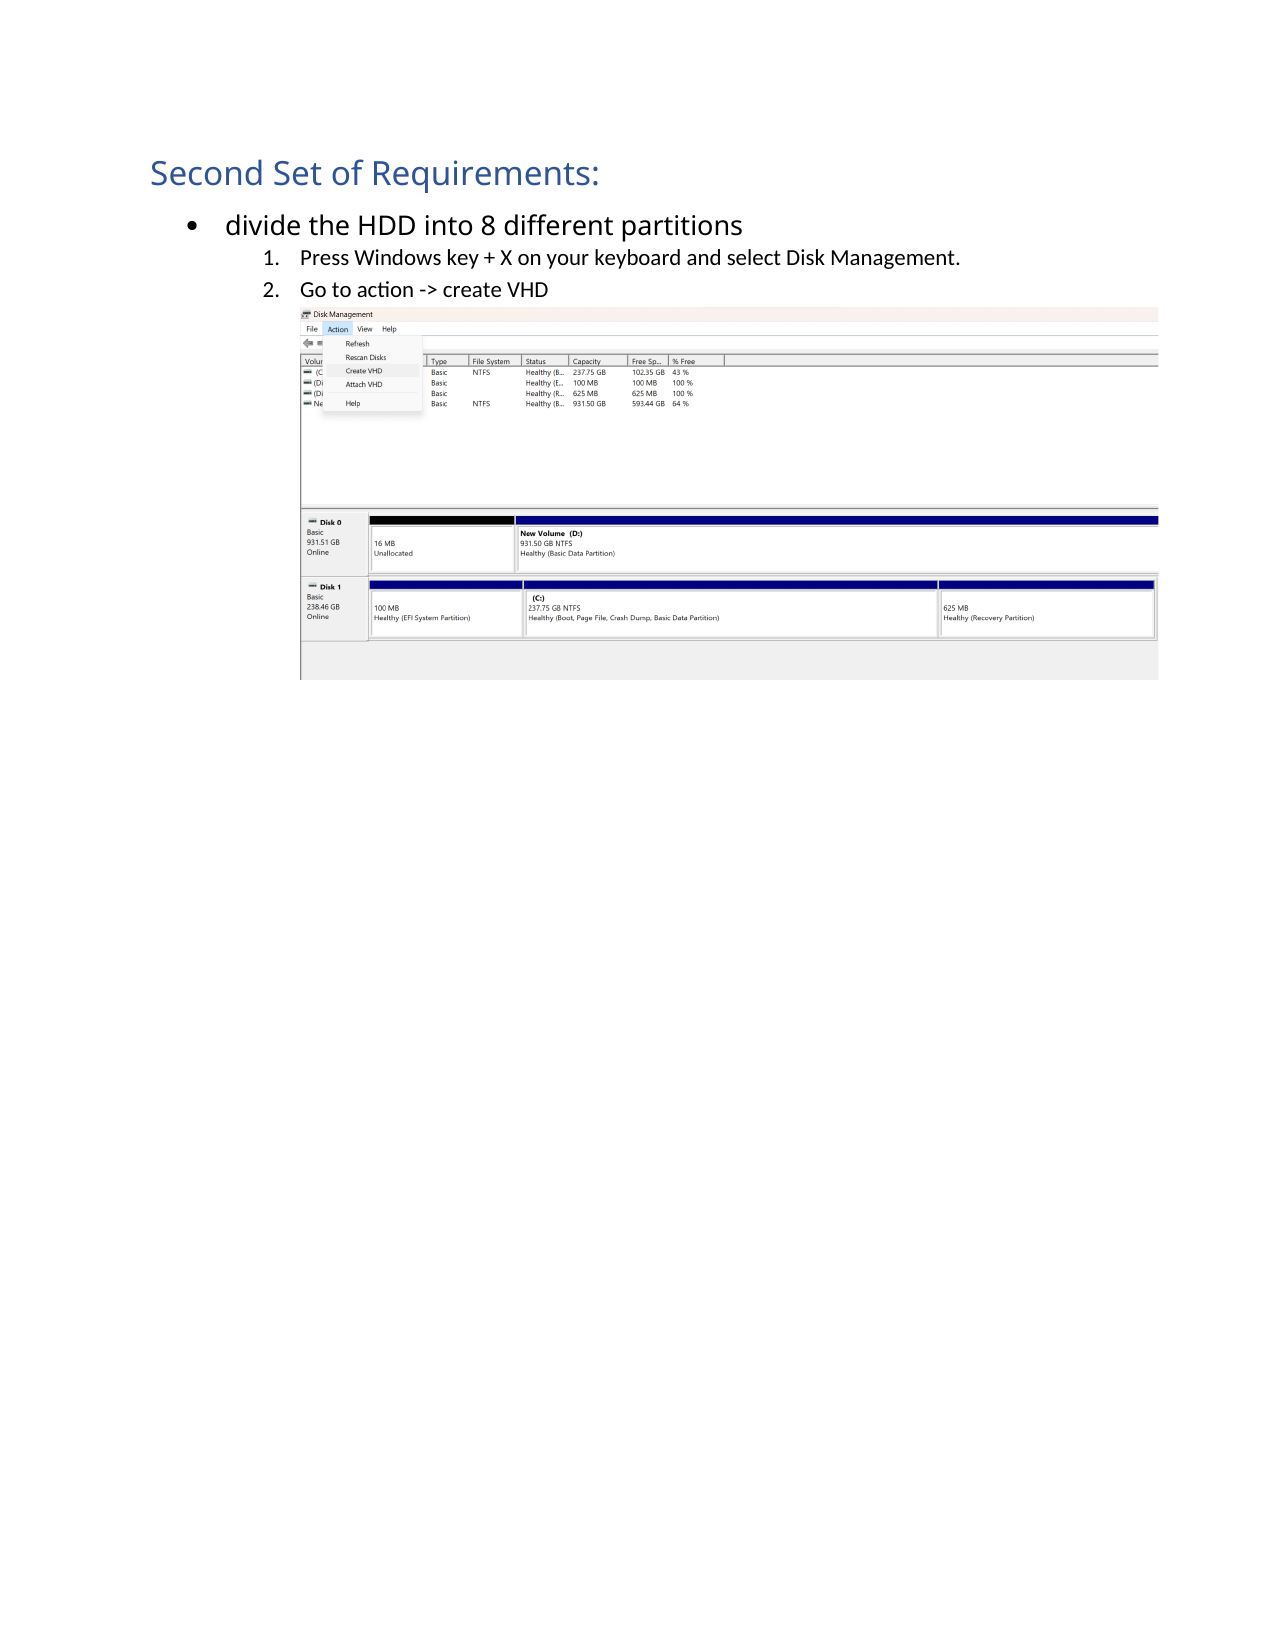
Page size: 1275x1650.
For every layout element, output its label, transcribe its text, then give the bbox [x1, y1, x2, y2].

list Press Windows key + X on your keyboard and select Disk Management. [262, 243, 1125, 271]
picture [300, 307, 1159, 680]
subtitle Second Set of Requirements: [150, 150, 1125, 195]
subtitle divide the HDD into 8 different partitions [187, 206, 1125, 243]
